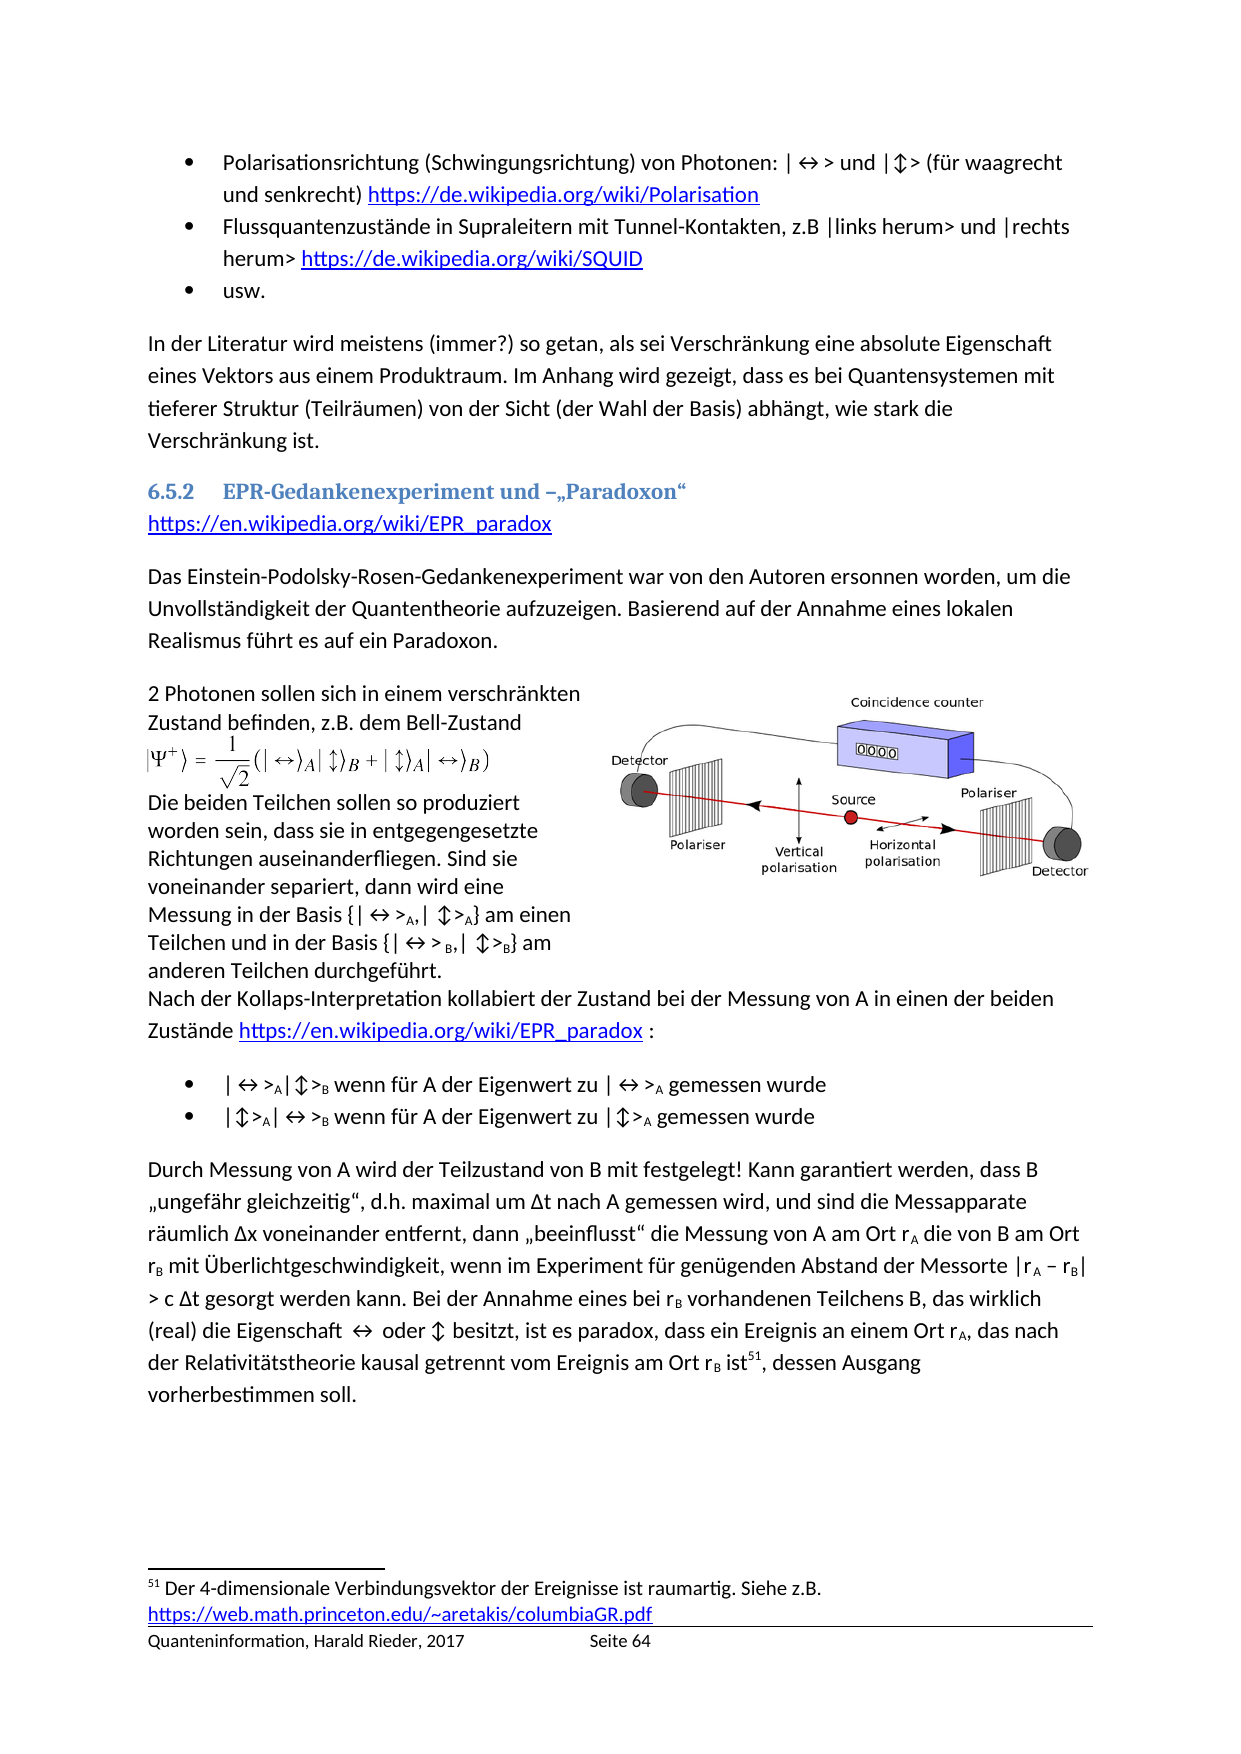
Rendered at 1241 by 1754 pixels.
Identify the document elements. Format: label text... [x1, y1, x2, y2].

list Flussquantenzustände in Supraleitern mit Tunnel-Kontakten, z.B |links herum> und |rechts herum> https://de.wikipedia.org/wiki/SQUID [185, 212, 1093, 272]
text Das Einstein-Podolsky-Rosen-Gedankenexperiment war von den Autoren ersonnen worden, um die Unvollständigkeit der Quantentheorie aufzuzeigen. Basierend auf der Annahme eines lokalen Realismus führt es auf ein Paradoxon. [148, 562, 1093, 654]
list |↔>A|↕>B wenn für A der Eigenwert zu |↔>A gemessen wurde [185, 1070, 1093, 1098]
subtitle EPR-Gedankenexperiment und –„Paradoxon“ [148, 479, 1093, 505]
table_header [600, 680, 1104, 984]
list Polarisationsrichtung (Schwingungsrichtung) von Photonen: |↔> und |↕> (für waagrecht und senkrecht) https://de.wikipedia.org/wiki/Polarisation [185, 148, 1093, 208]
list usw. [185, 276, 1093, 304]
table_header 2 Photonen sollen sich in einem verschränkten Zustand befinden, z.B. dem Bell-Zustand Die beiden Teilchen sollen so produziert worden sein, dass sie in entgegengesetzte Richtungen auseinanderfliegen. Sind sie voneinander separiert, dann wird eine Messung in der Basis {|↔>A,| ↕>A} am einen Teilchen und in der Basis {|↔> B,| ↕>B} am anderen Teilchen durchgeführt. [136, 680, 600, 984]
text Durch Messung von A wird der Teilzustand von B mit festgelegt! Kann garantiert werden, dass B „ungefähr gleichzeitig“, d.h. maximal um Δt nach A gemessen wird, und sind die Messapparate räumlich Δx voneinander entfernt, dann „beeinflusst“ die Messung von A am Ort rA die von B am Ort rB mit Überlichtgeschwindigkeit, wenn im Experiment für genügenden Abstand der Messorte |rA – rB| > c Δt gesorgt werden kann. Bei der Annahme eines bei rB vorhandenen Teilchens B, das wirklich (real) die Eigenschaft ↔ oder ↕ besitzt, ist es paradox, dass ein Ereignis an einem Ort rA, das nach der Relativitätstheorie kausal getrennt vom Ereignis am Ort rB ist, dessen Ausgang vorherbestimmen soll. [148, 1155, 1093, 1408]
list |↕>A|↔>B wenn für A der Eigenwert zu |↕>A gemessen wurde [185, 1102, 1093, 1130]
text In der Literatur wird meistens (immer?) so getan, als sei Verschränkung eine absolute Eigenschaft eines Vektors aus einem Produktraum. Im Anhang wird gezeigt, dass es bei Quantensystemen mit tieferer Struktur (Teilräumen) von der Sicht (der Wahl der Basis) abhängt, wie stark die Verschränkung ist. [148, 329, 1093, 454]
text Nach der Kollaps-Interpretation kollabiert der Zustand bei der Messung von A in einen der beiden Zustände https://en.wikipedia.org/wiki/EPR_paradox : [148, 984, 1093, 1045]
picture [611, 679, 1093, 890]
text https://en.wikipedia.org/wiki/EPR_paradox [148, 509, 1093, 537]
picture [147, 735, 489, 789]
